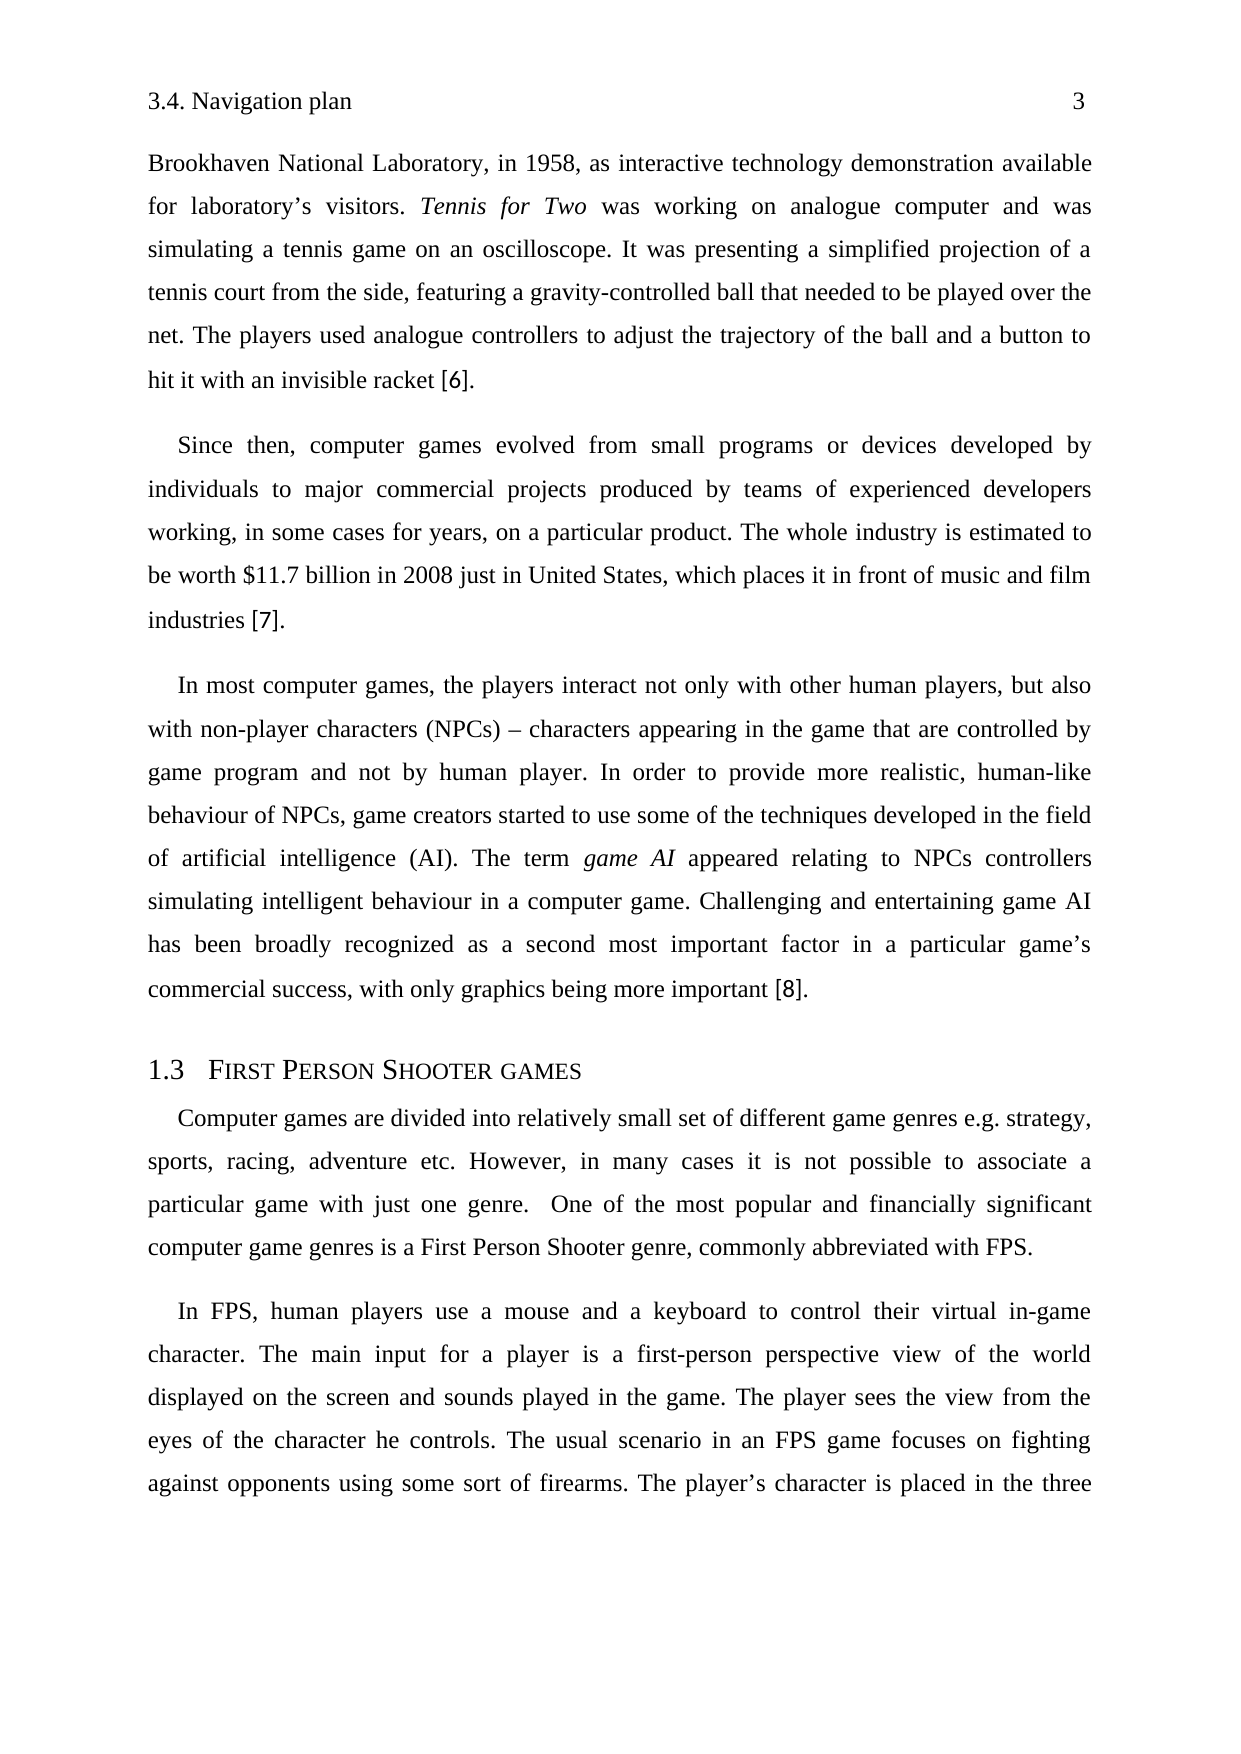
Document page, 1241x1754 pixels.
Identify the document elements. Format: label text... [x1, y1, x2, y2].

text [148, 148, 1093, 394]
subtitle First Person Shooter games [148, 1052, 1093, 1086]
text Computer games are divided into relatively small set of different game genres e.g. strategy, sports, racing, adventure etc. However, in many cases it is not possible to associate a particular game with just one genre. One of the most popular and financially significant computer game genres is a First Person Shooter genre, commonly abbreviated with FPS. [148, 1103, 1093, 1261]
text Since then, computer games evolved from small programs or devices developed by individuals to major commercial projects produced by teams of experienced developers working, in some cases for years, on a particular product. The whole industry is estimated to be worth $11.7 billion in 2008 just in United States, which places it in front of music and film industries [7]. [148, 431, 1093, 634]
text In most computer games, the players interact not only with other human players, but also with non-player characters (NPCs) – characters appearing in the game that are controlled by game program and not by human player. In order to provide more realistic, human-like behaviour of NPCs, game creators started to use some of the techniques developed in the field of artificial intelligence (AI). The term game AI appeared relating to NPCs controllers simulating intelligent behaviour in a computer game. Challenging and entertaining game AI has been broadly recognized as a second most important factor in a particular game’s commercial success, with only graphics being more important [8]. [148, 671, 1093, 1004]
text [148, 1296, 1093, 1497]
